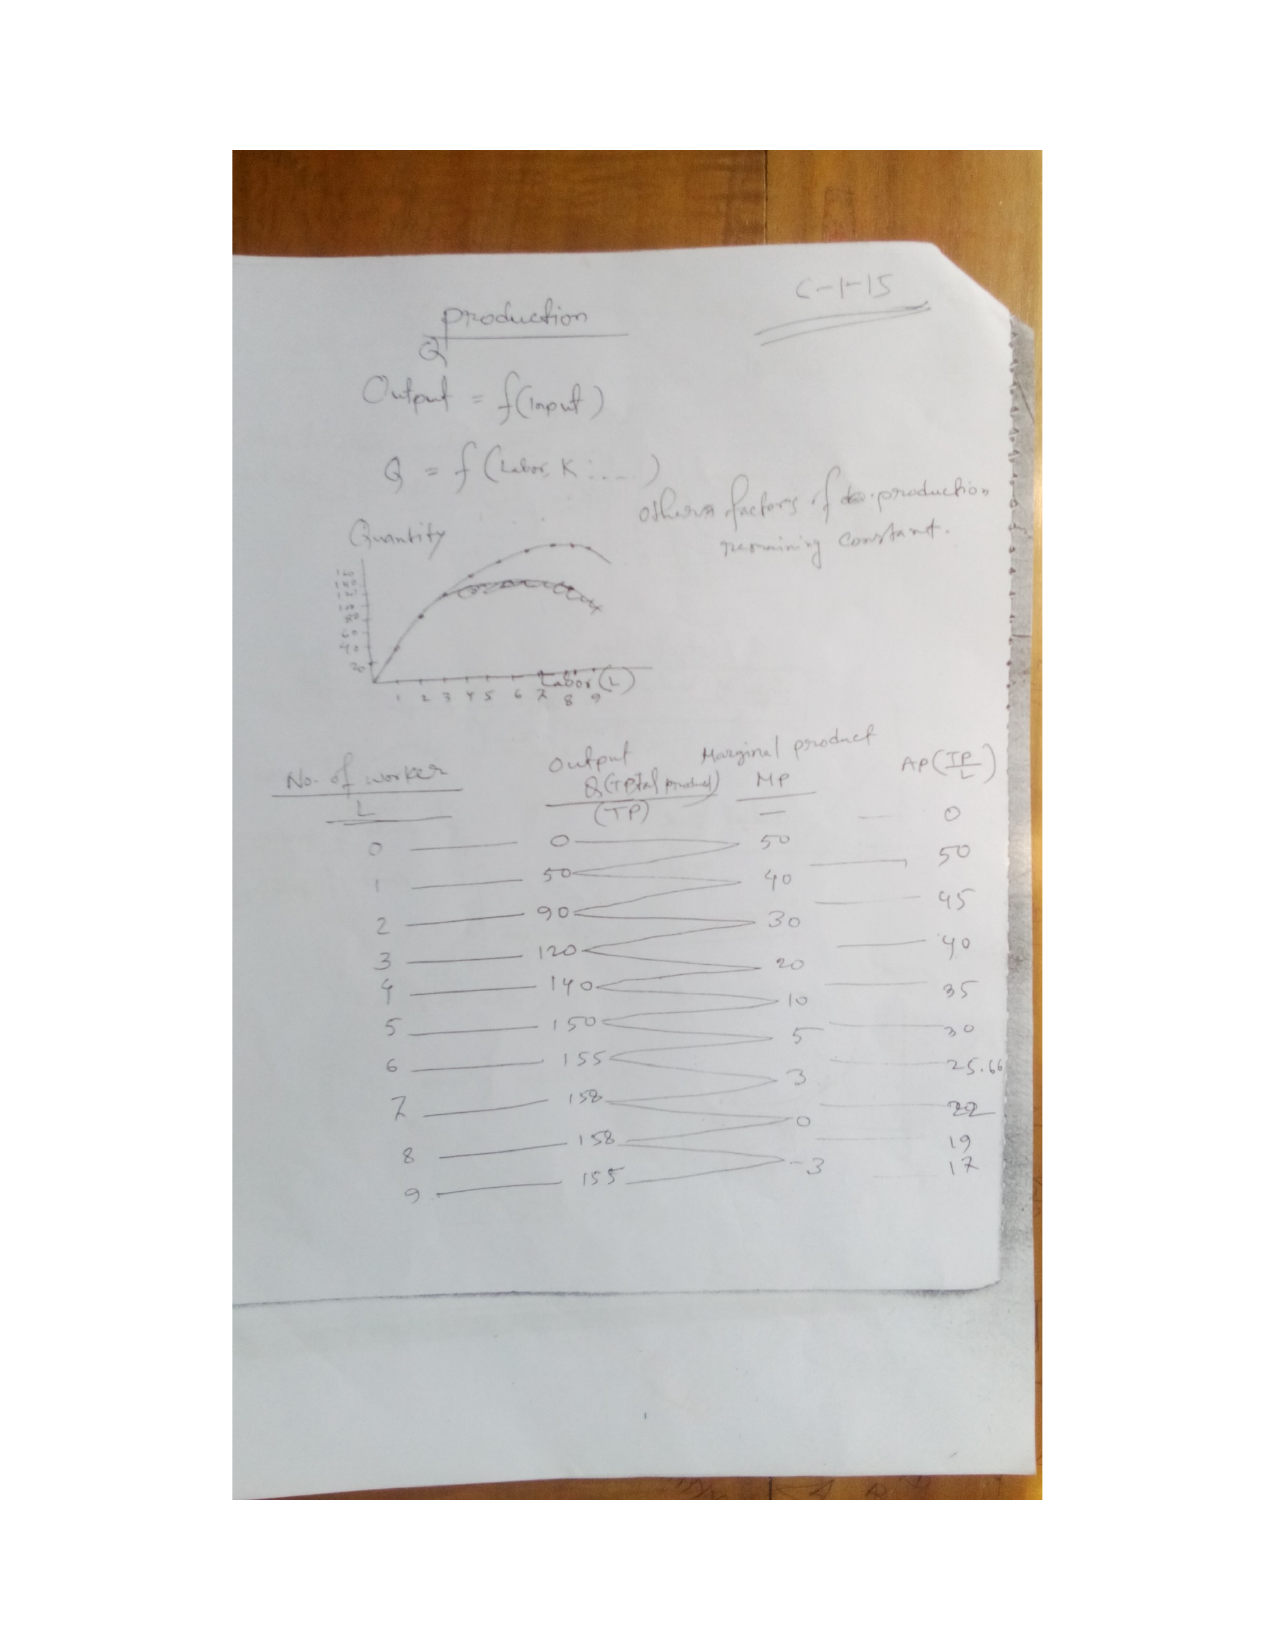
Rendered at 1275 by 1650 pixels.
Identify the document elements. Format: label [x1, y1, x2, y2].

picture [232, 150, 1043, 1500]
